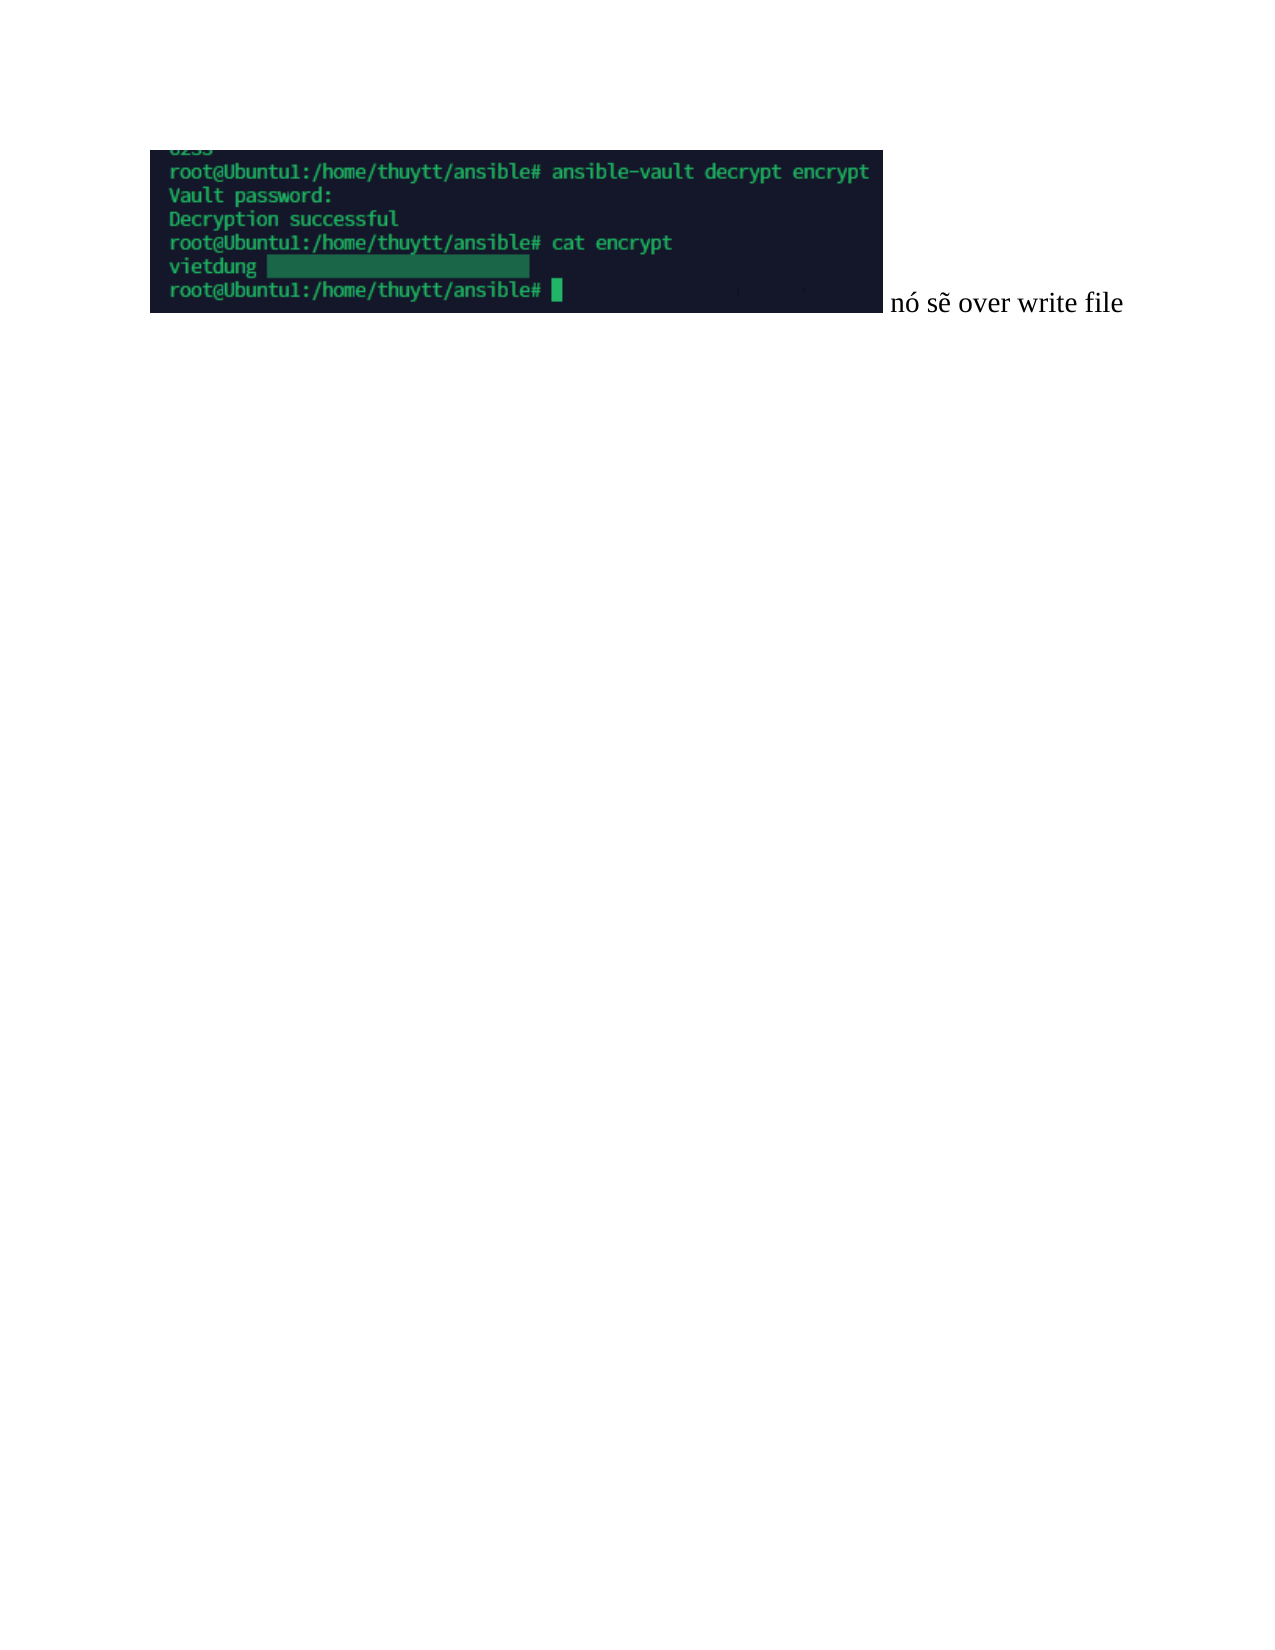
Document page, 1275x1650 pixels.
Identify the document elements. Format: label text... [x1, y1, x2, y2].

picture [150, 150, 883, 313]
